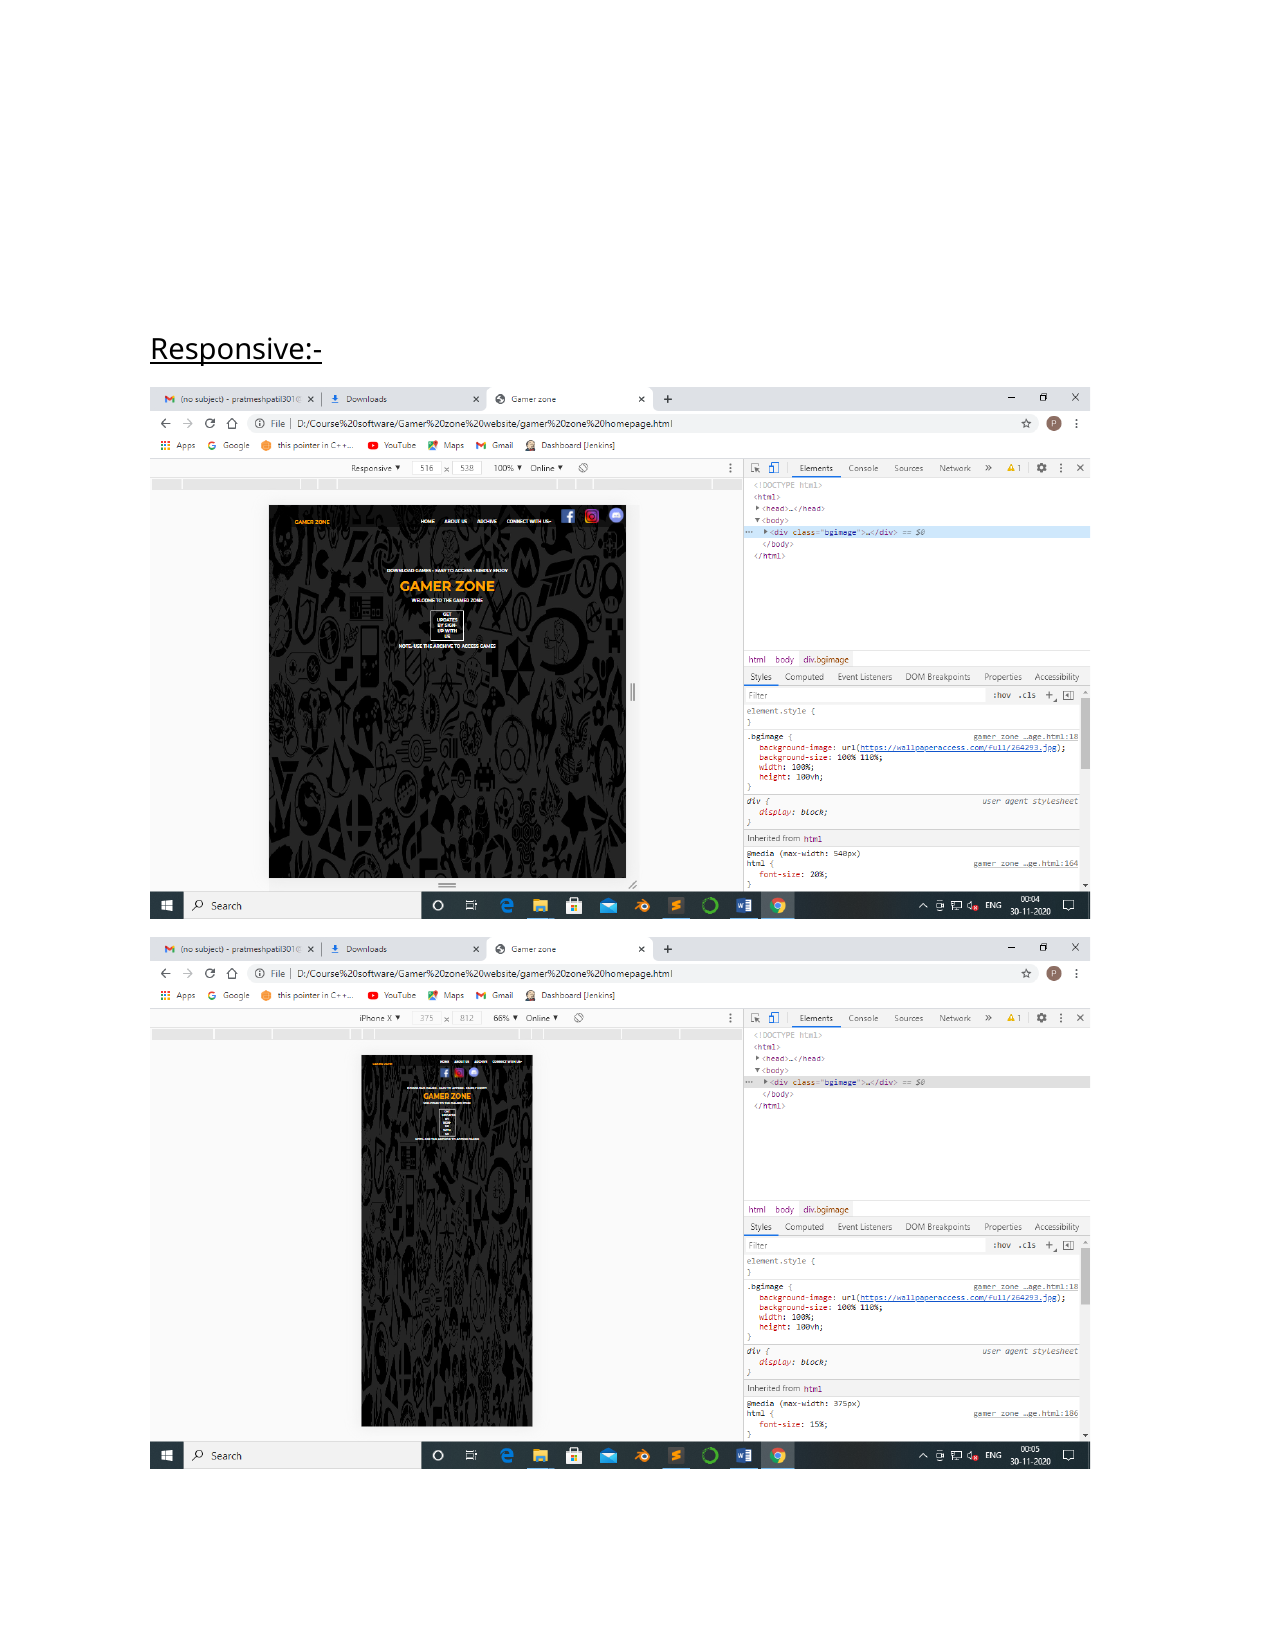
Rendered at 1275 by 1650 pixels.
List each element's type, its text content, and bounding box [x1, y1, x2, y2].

text Responsive:- [150, 328, 1125, 368]
picture [150, 937, 1091, 1469]
picture [150, 387, 1091, 919]
